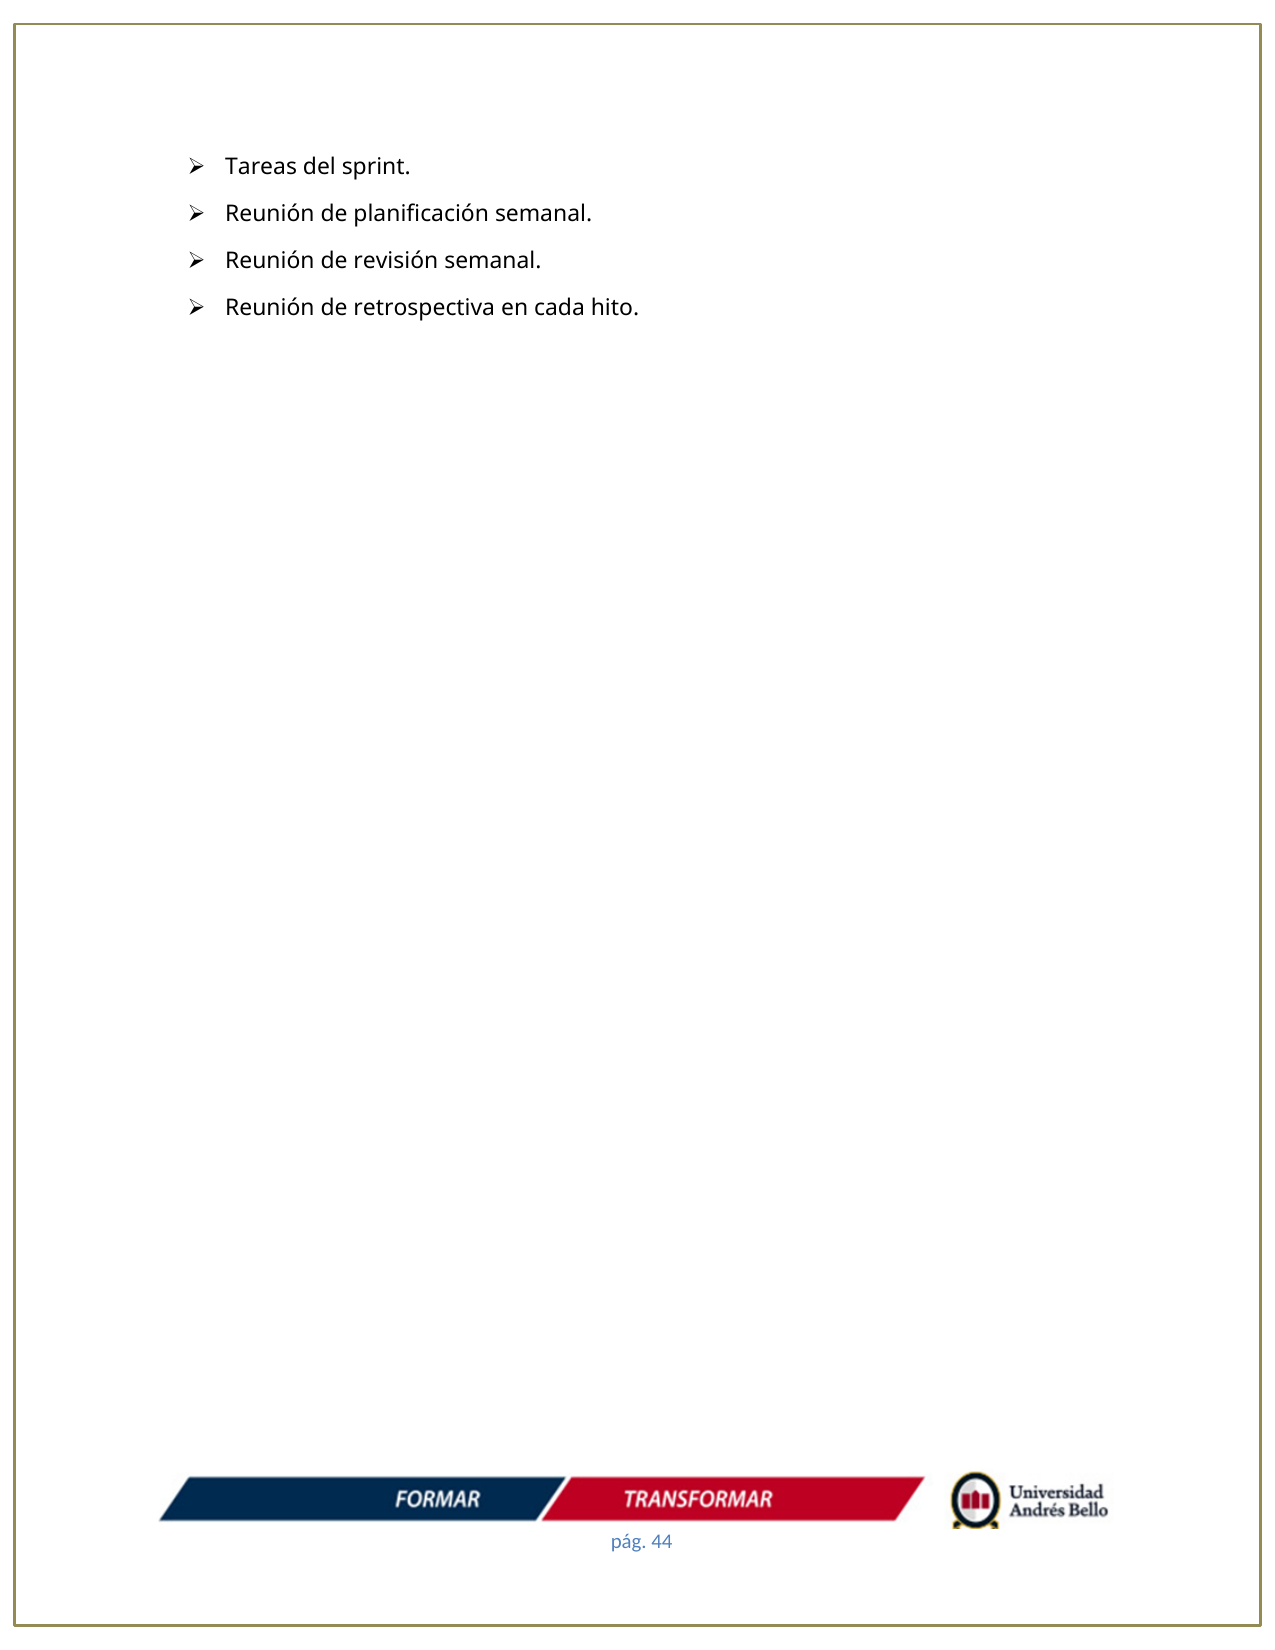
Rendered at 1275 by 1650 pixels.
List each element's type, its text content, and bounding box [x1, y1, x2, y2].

list Reunión de revisión semanal. [187, 244, 1125, 275]
picture [157, 1468, 1133, 1529]
list Tareas del sprint. [187, 150, 1125, 181]
list Reunión de retrospectiva en cada hito. [187, 291, 1125, 322]
list Reunión de planificación semanal. [187, 197, 1125, 228]
